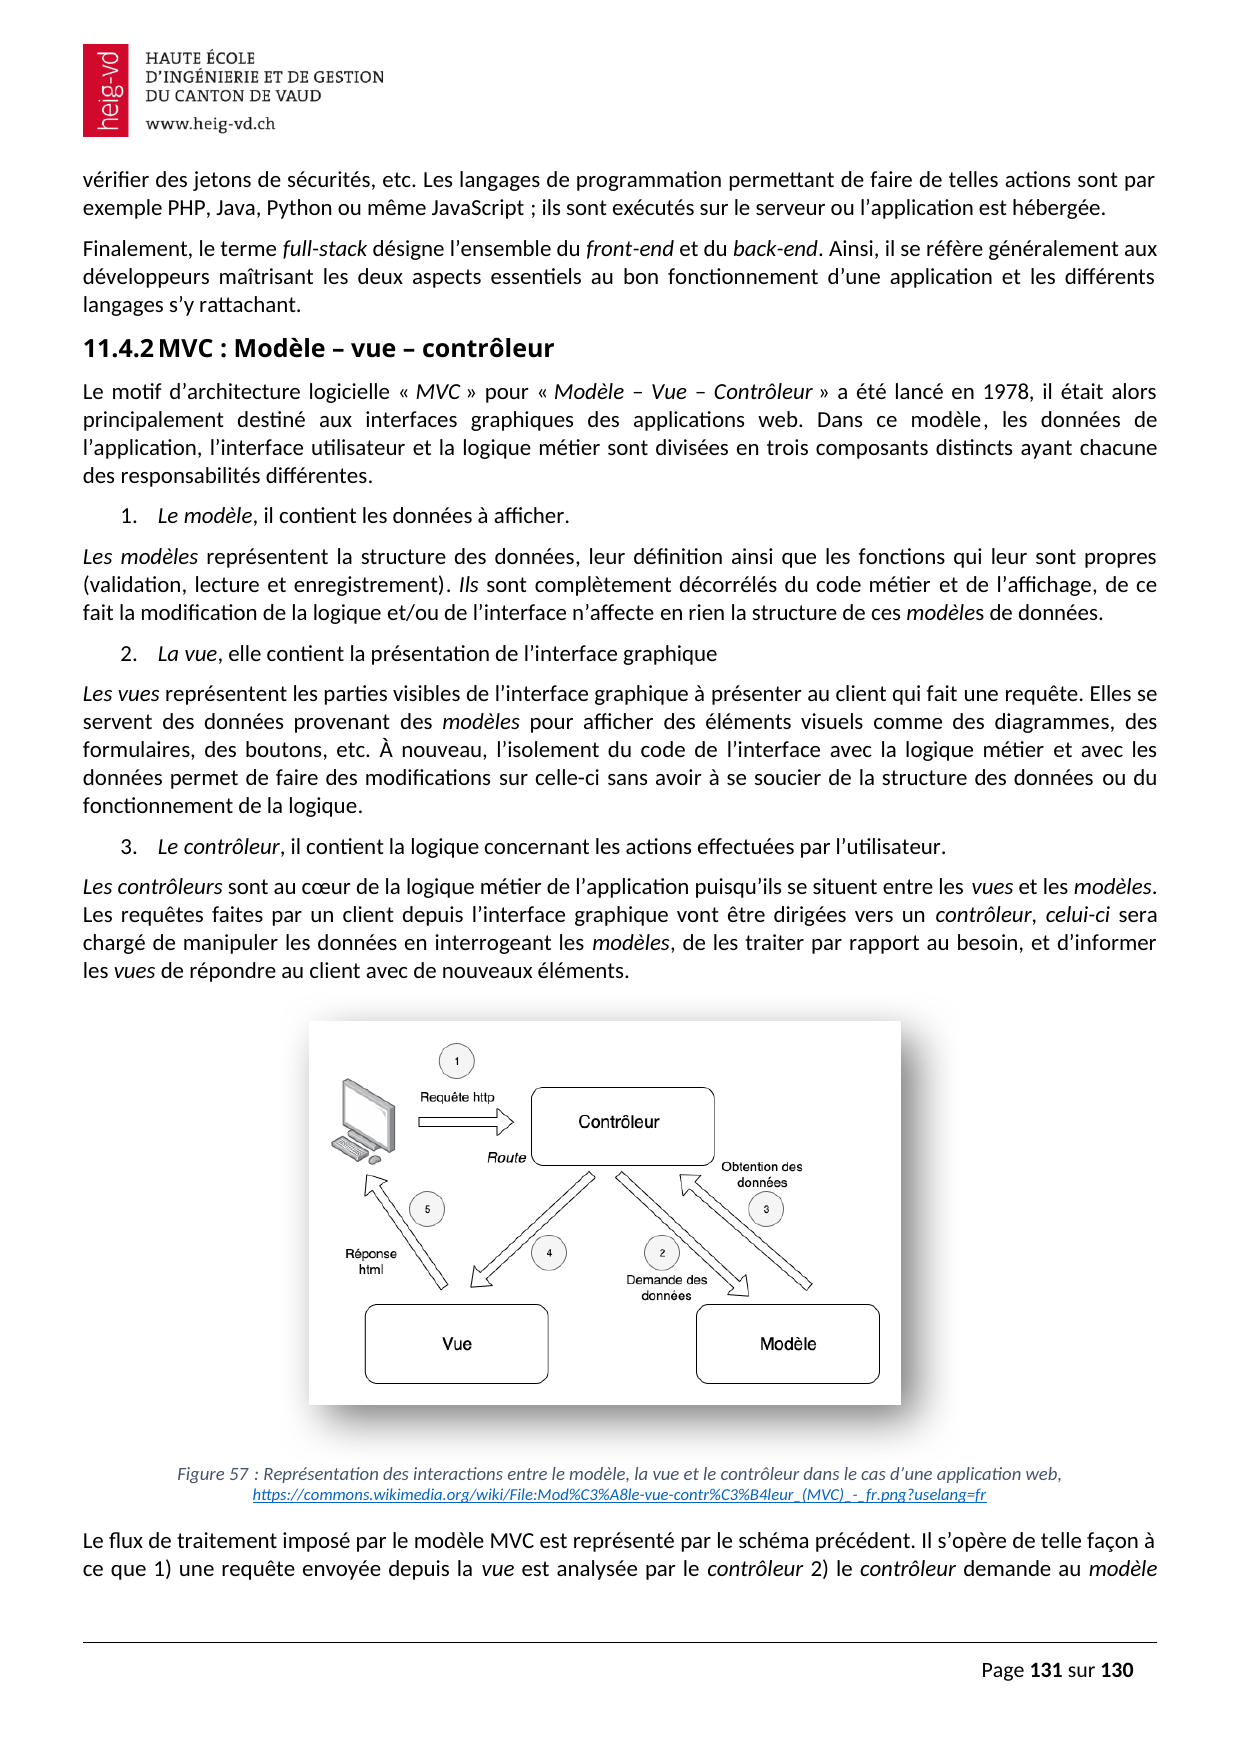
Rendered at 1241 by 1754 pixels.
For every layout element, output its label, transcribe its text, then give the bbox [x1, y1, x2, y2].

list Le contrôleur, il contient la logique concernant les actions effectuées par l’utilisateur. [120, 832, 1157, 860]
subtitle MVC : Modèle – vue – contrôleur [83, 331, 1157, 364]
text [83, 165, 1157, 221]
list La vue, elle contient la présentation de l’interface graphique [120, 639, 1157, 667]
list Le modèle, il contient les données à afficher. [120, 502, 1157, 530]
text Les vues représentent les parties visibles de l’interface graphique à présenter au client qui fait une requête. Elles se servent des données provenant des modèles pour afficher des éléments visuels comme des diagrammes, des formulaires, des boutons, etc. À nouveau, l’isolement du code de l’interface avec la logique métier et avec les données permet de faire des modifications sur celle-ci sans avoir à se soucier de la structure des données ou du fonctionnement de la logique. [83, 679, 1157, 819]
picture [309, 1021, 901, 1405]
text Figure 57 : Représentation des interactions entre le modèle, la vue et le contrôleur dans le cas d’une application web, https://commons.wikimedia.org/wiki/File:Mod%C3%A8le-vue-contr%C3%B4leur_(MVC)_-_fr.png?uselang=fr [83, 1462, 1157, 1505]
text Les contrôleurs sont au cœur de la logique métier de l’application puisqu’ils se situent entre les vues et les modèles. Les requêtes faites par un client depuis l’interface graphique vont être dirigées vers un contrôleur, celui-ci sera chargé de manipuler les données en interrogeant les modèles, de les traiter par rapport au besoin, et d’informer les vues de répondre au client avec de nouveaux éléments. [83, 872, 1157, 984]
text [83, 1526, 1157, 1582]
text Les modèles représentent la structure des données, leur définition ainsi que les fonctions qui leur sont propres (validation, lecture et enregistrement). Ils sont complètement décorrélés du code métier et de l’affichage, de ce fait la modification de la logique et/ou de l’interface n’affecte en rien la structure de ces modèles de données. [83, 542, 1157, 626]
picture [83, 44, 384, 137]
text Finalement, le terme full-stack désigne l’ensemble du front-end et du back-end. Ainsi, il se réfère généralement aux développeurs maîtrisant les deux aspects essentiels au bon fonctionnement d’une application et les différents langages s’y rattachant. [83, 234, 1157, 318]
text Le motif d’architecture logicielle « MVC » pour « Modèle – Vue – Contrôleur » a été lancé en 1978, il était alors principalement destiné aux interfaces graphiques des applications web. Dans ce modèle, les données de l’application, l’interface utilisateur et la logique métier sont divisées en trois composants distincts ayant chacune des responsabilités différentes. [83, 377, 1157, 489]
